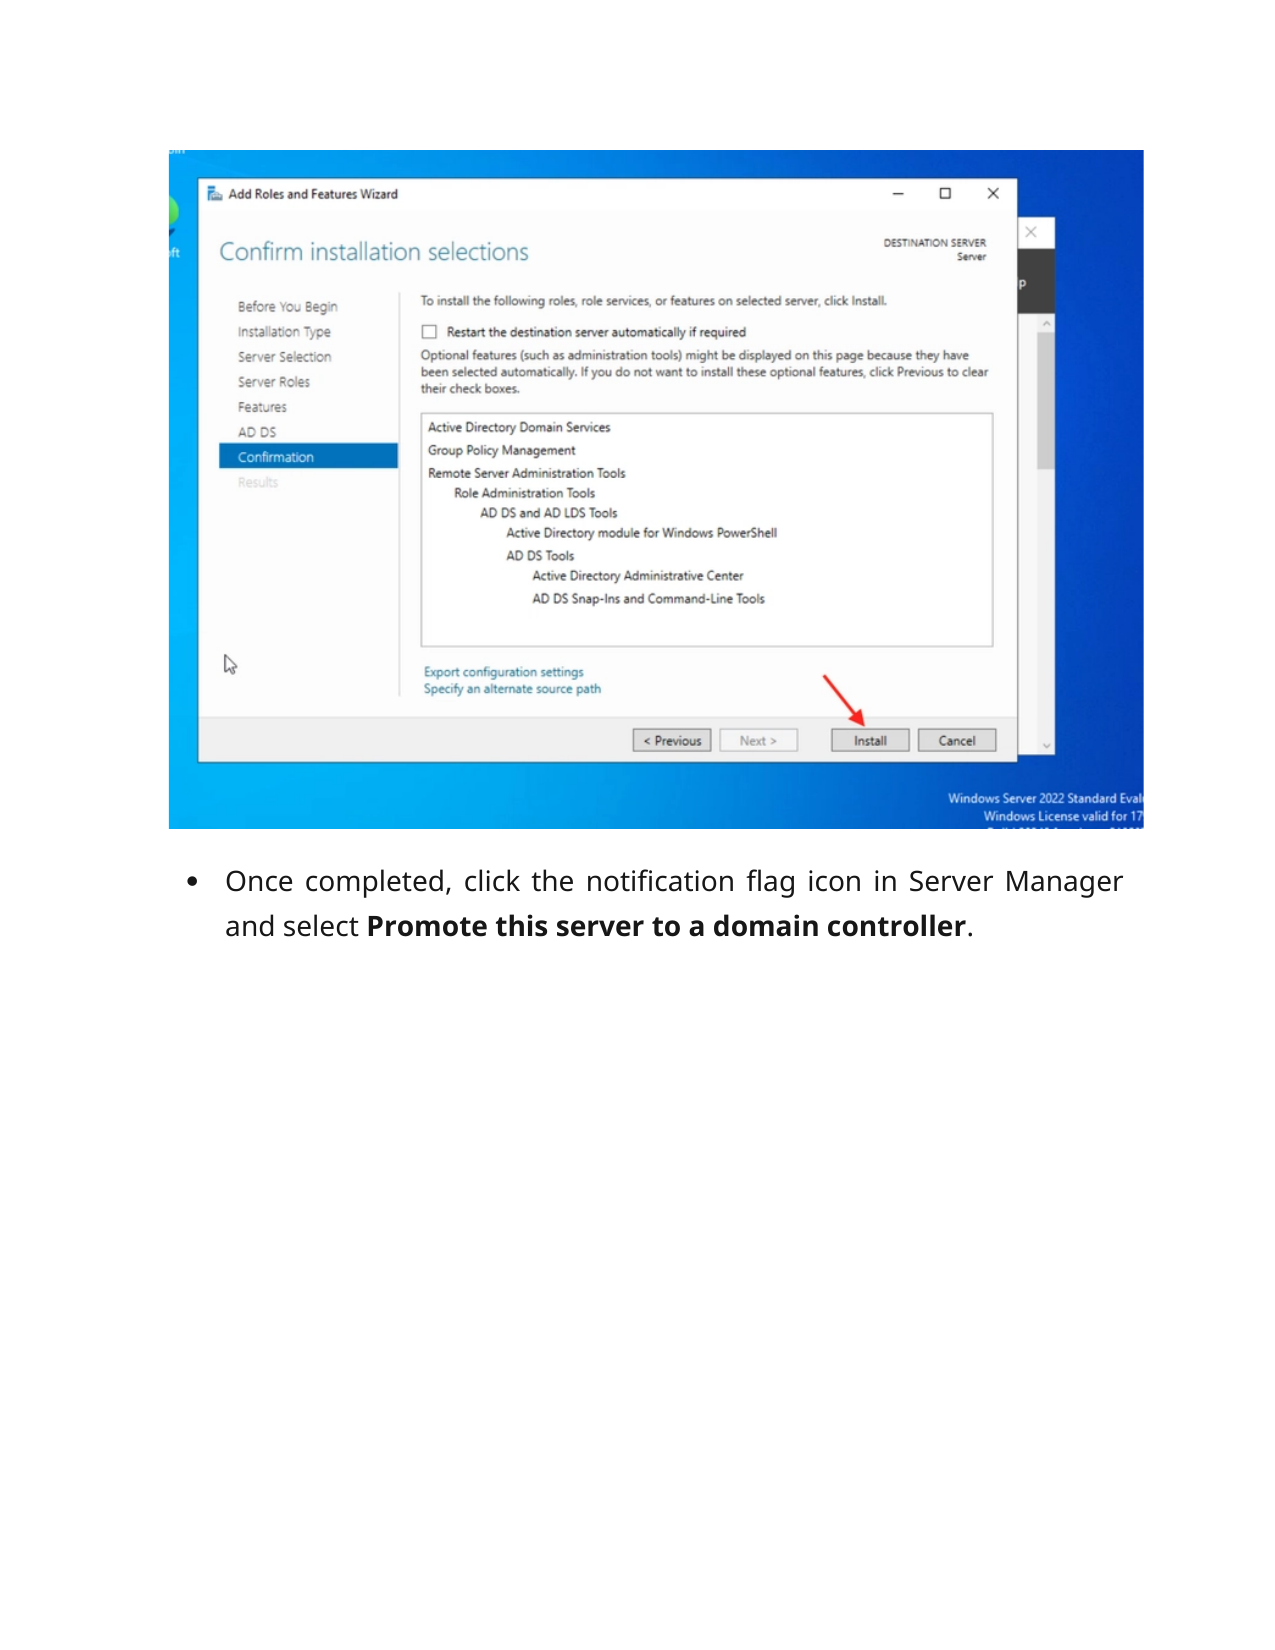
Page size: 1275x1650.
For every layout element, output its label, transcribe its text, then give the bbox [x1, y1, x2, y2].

list Once completed, click the notification flag icon in Server Manager and select Promote this server to a domain controller. [187, 862, 1125, 944]
